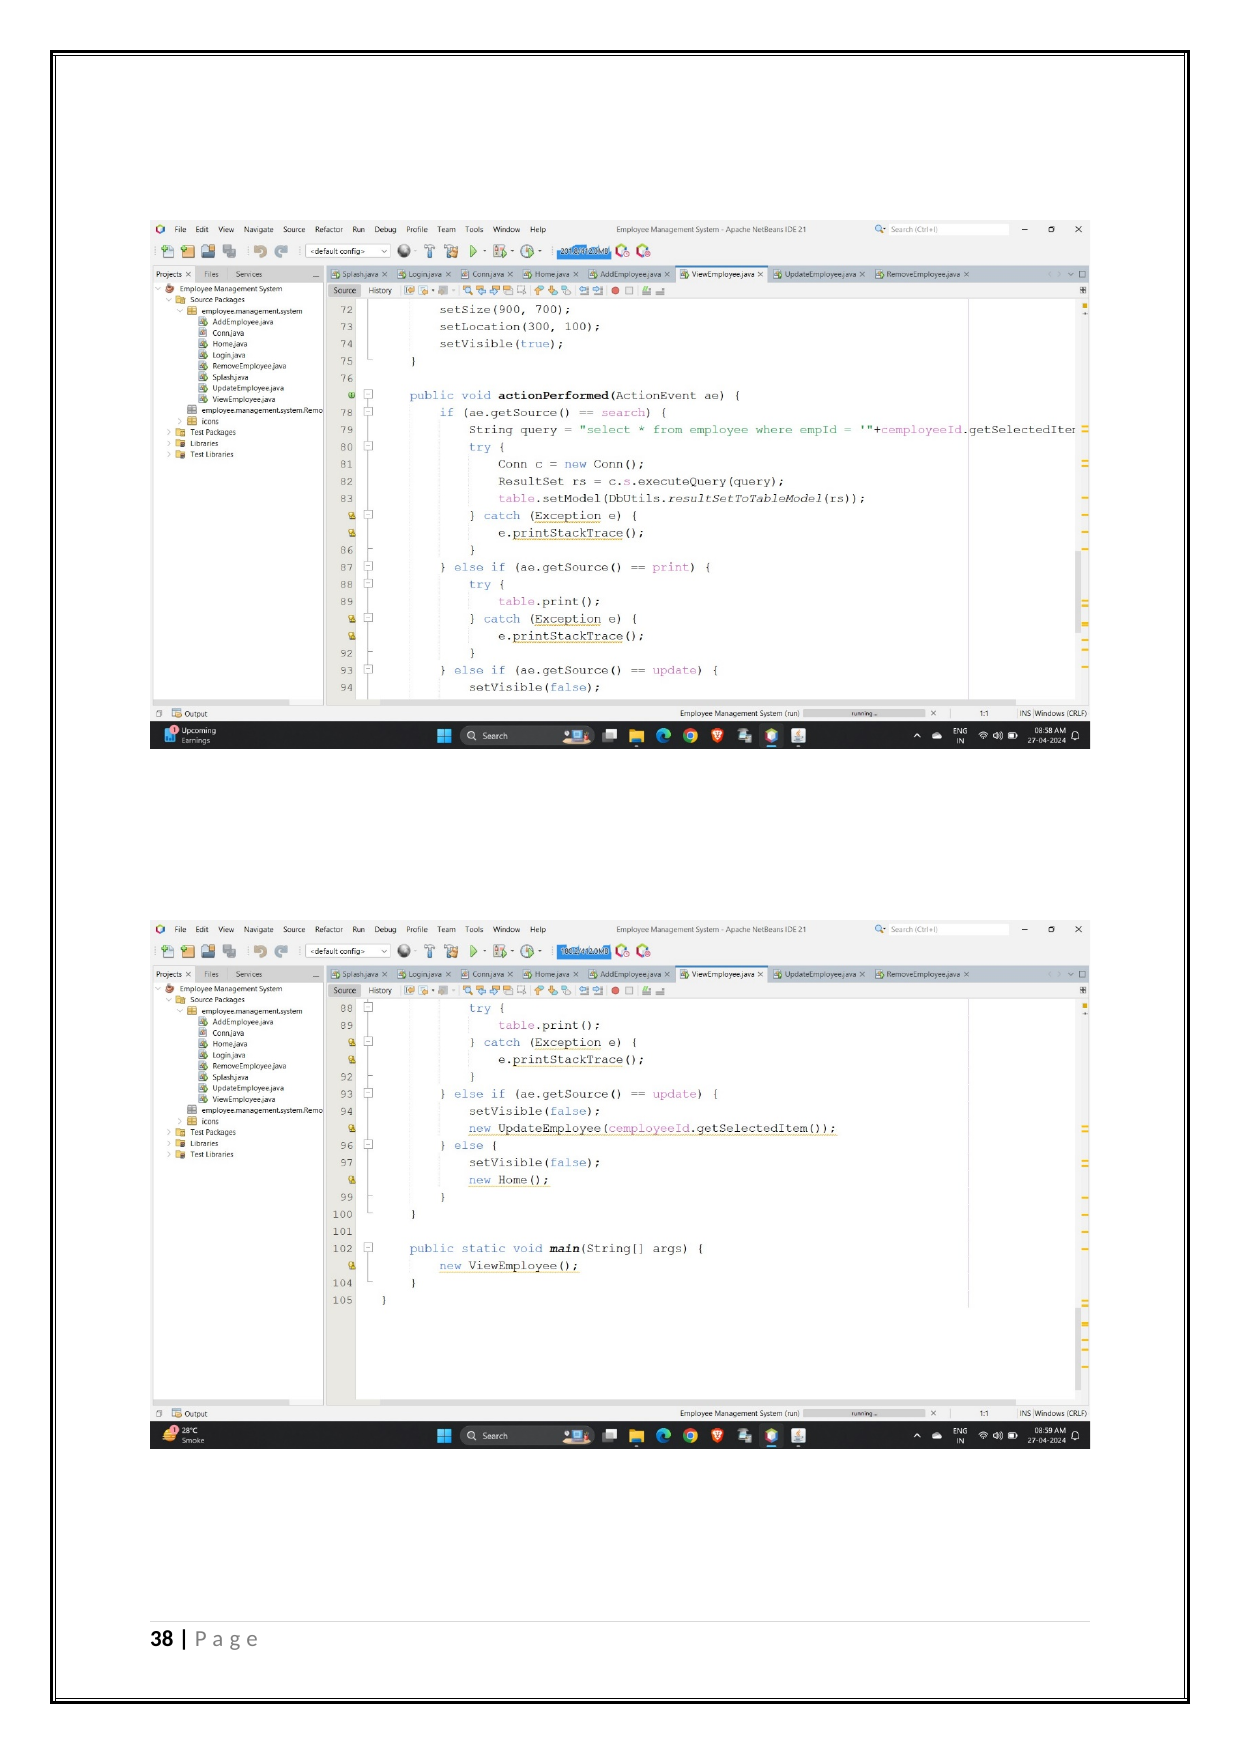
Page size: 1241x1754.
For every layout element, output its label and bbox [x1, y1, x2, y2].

picture [150, 220, 1091, 749]
picture [150, 920, 1091, 1449]
